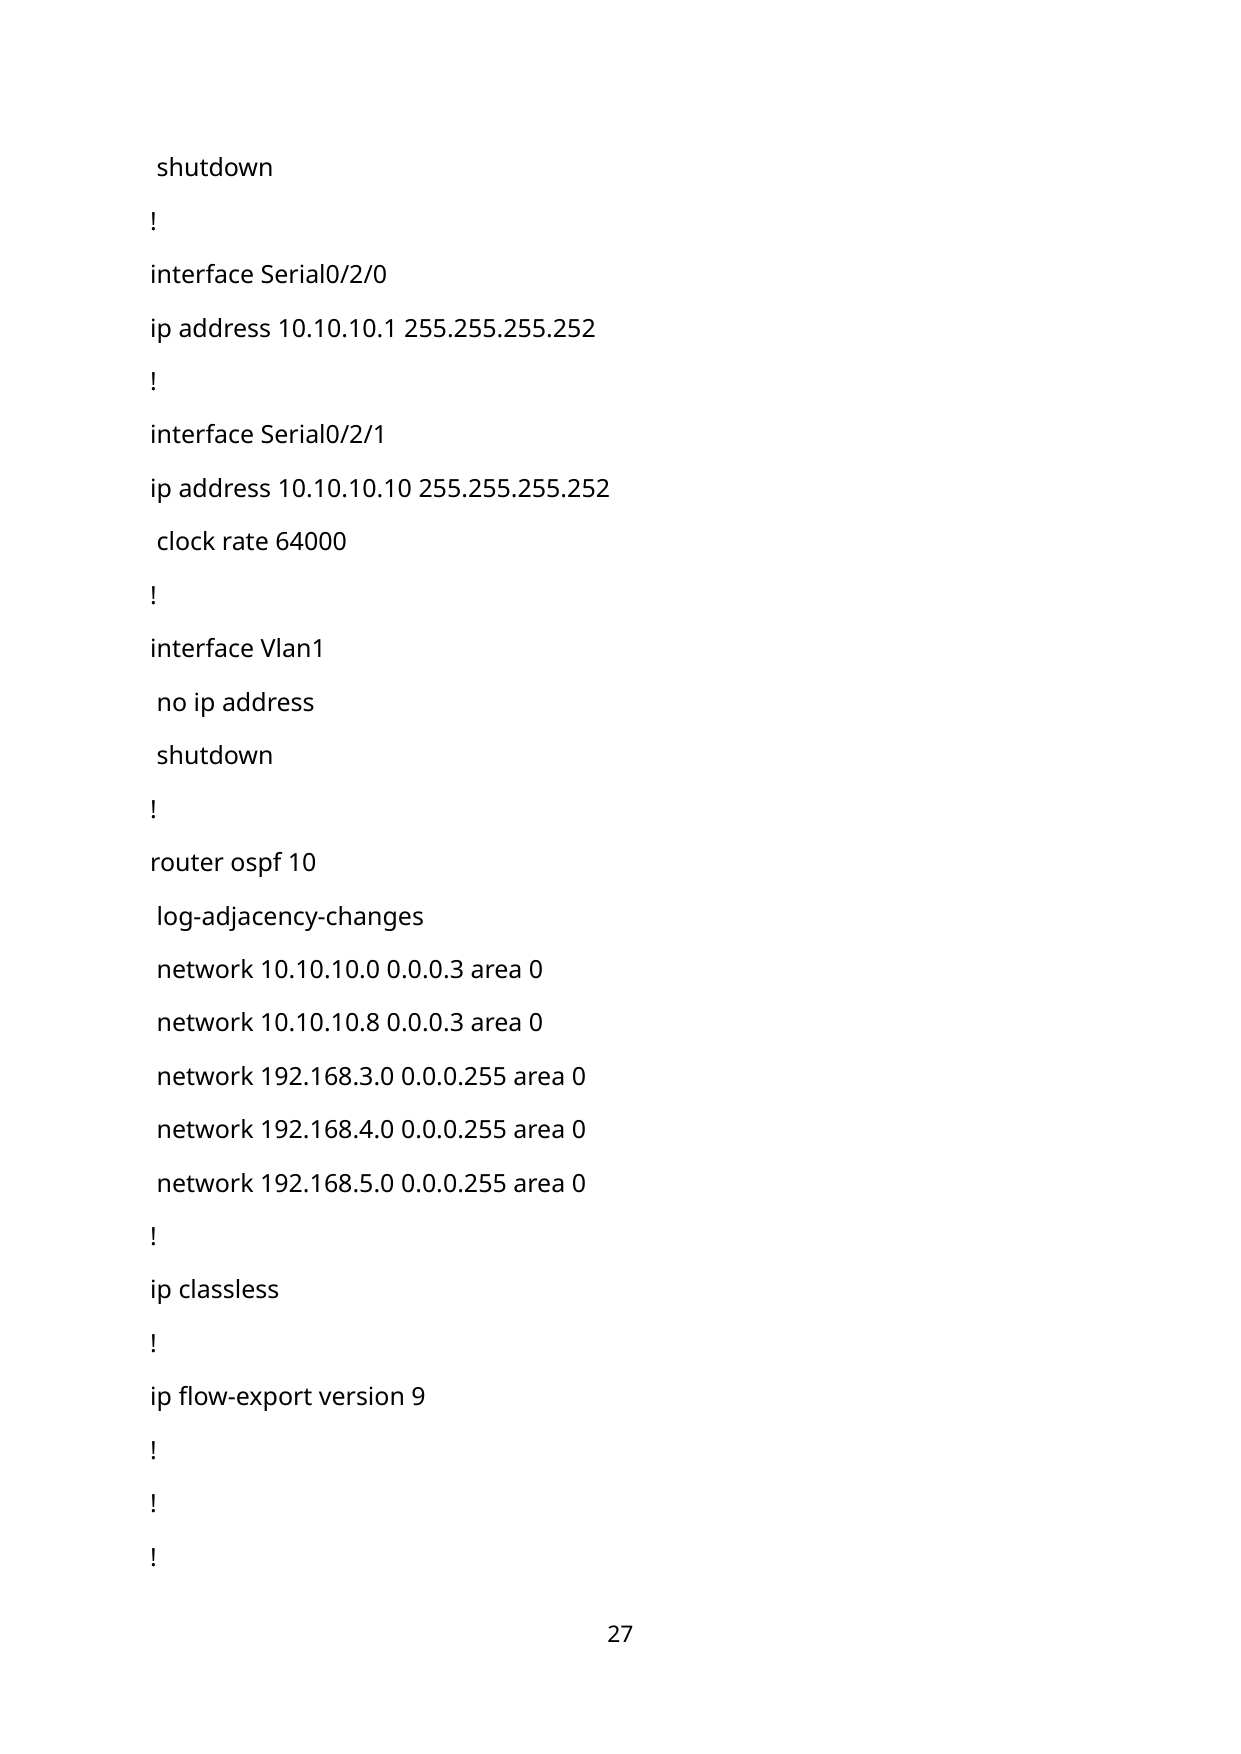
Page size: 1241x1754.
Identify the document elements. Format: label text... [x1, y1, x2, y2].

text network 192.168.3.0 0.0.0.255 area 0 [150, 1058, 1090, 1092]
text ! [150, 577, 1090, 612]
text interface Vlan1 [150, 631, 1090, 665]
text shutdown [150, 150, 1090, 184]
text ! [150, 1219, 1090, 1253]
text interface Serial0/2/0 [150, 257, 1090, 291]
text ! [150, 1539, 1090, 1573]
text ! [150, 1486, 1090, 1520]
text ! [150, 364, 1090, 398]
text network 192.168.5.0 0.0.0.255 area 0 [150, 1165, 1090, 1199]
text ! [150, 791, 1090, 825]
text ip address 10.10.10.10 255.255.255.252 [150, 471, 1090, 505]
text ip flow-export version 9 [150, 1379, 1090, 1413]
text network 10.10.10.8 0.0.0.3 area 0 [150, 1005, 1090, 1039]
text ! [150, 1432, 1090, 1467]
text log-adjacency-changes [150, 898, 1090, 932]
text shutdown [150, 738, 1090, 772]
text ! [150, 1326, 1090, 1360]
text no ip address [150, 684, 1090, 718]
text ! [150, 203, 1090, 237]
text ip address 10.10.10.1 255.255.255.252 [150, 310, 1090, 344]
text clock rate 64000 [150, 524, 1090, 558]
text router ospf 10 [150, 845, 1090, 879]
text interface Serial0/2/1 [150, 417, 1090, 451]
text network 192.168.4.0 0.0.0.255 area 0 [150, 1112, 1090, 1146]
text ip classless [150, 1272, 1090, 1306]
text network 10.10.10.0 0.0.0.3 area 0 [150, 952, 1090, 986]
